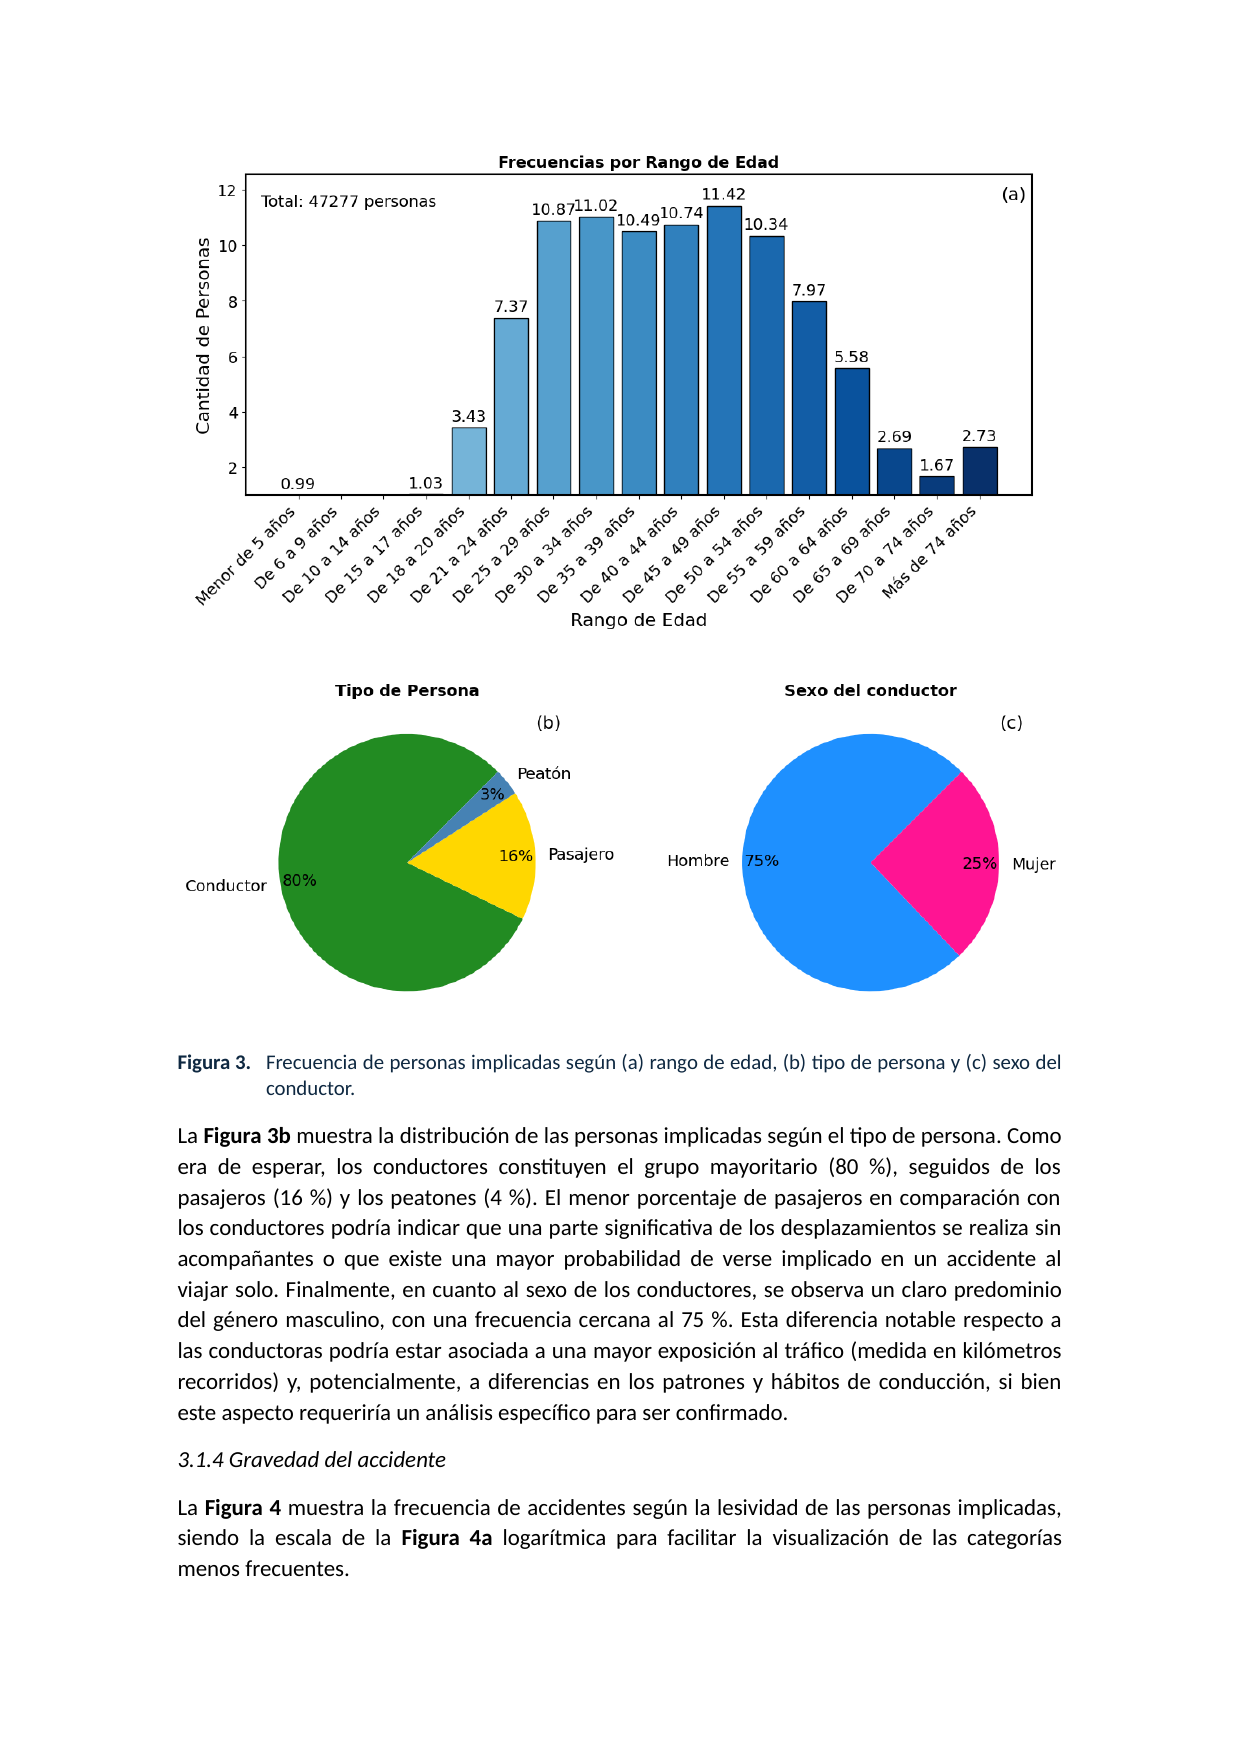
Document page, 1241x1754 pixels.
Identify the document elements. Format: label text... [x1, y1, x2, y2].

text La Figura 3b muestra la distribución de las personas implicadas según el tipo de persona. Como era de esperar, los conductores constituyen el grupo mayoritario (80 %), seguidos de los pasajeros (16 %) y los peatones (4 %). El menor porcentaje de pasajeros en comparación con los conductores podría indicar que una parte significativa de los desplazamientos se realiza sin acompañantes o que existe una mayor probabilidad de verse implicado en un accidente al viajar solo. Finalmente, en cuanto al sexo de los conductores, se observa un claro predominio del género masculino, con una frecuencia cercana al 75 %. Esta diferencia notable respecto a las conductoras podría estar asociada a una mayor exposición al tráfico (medida en kilómetros recorridos) y, potencialmente, a diferencias en los patrones y hábitos de conducción, si bien este aspecto requeriría un análisis específico para ser confirmado. [177, 1121, 1063, 1426]
subtitle 3.1.4 Gravedad del accidente [177, 1445, 1063, 1473]
text Figura 3. Frecuencia de personas implicadas según (a) rango de edad, (b) tipo de persona y (c) sexo del conductor. [177, 1049, 1063, 1100]
text La Figura 4 muestra la frecuencia de accidentes según la lesividad de las personas implicadas, siendo la escala de la Figura 4a logarítmica para facilitar la visualización de las categorías menos frecuentes. [177, 1493, 1063, 1582]
picture [177, 147, 1063, 1031]
